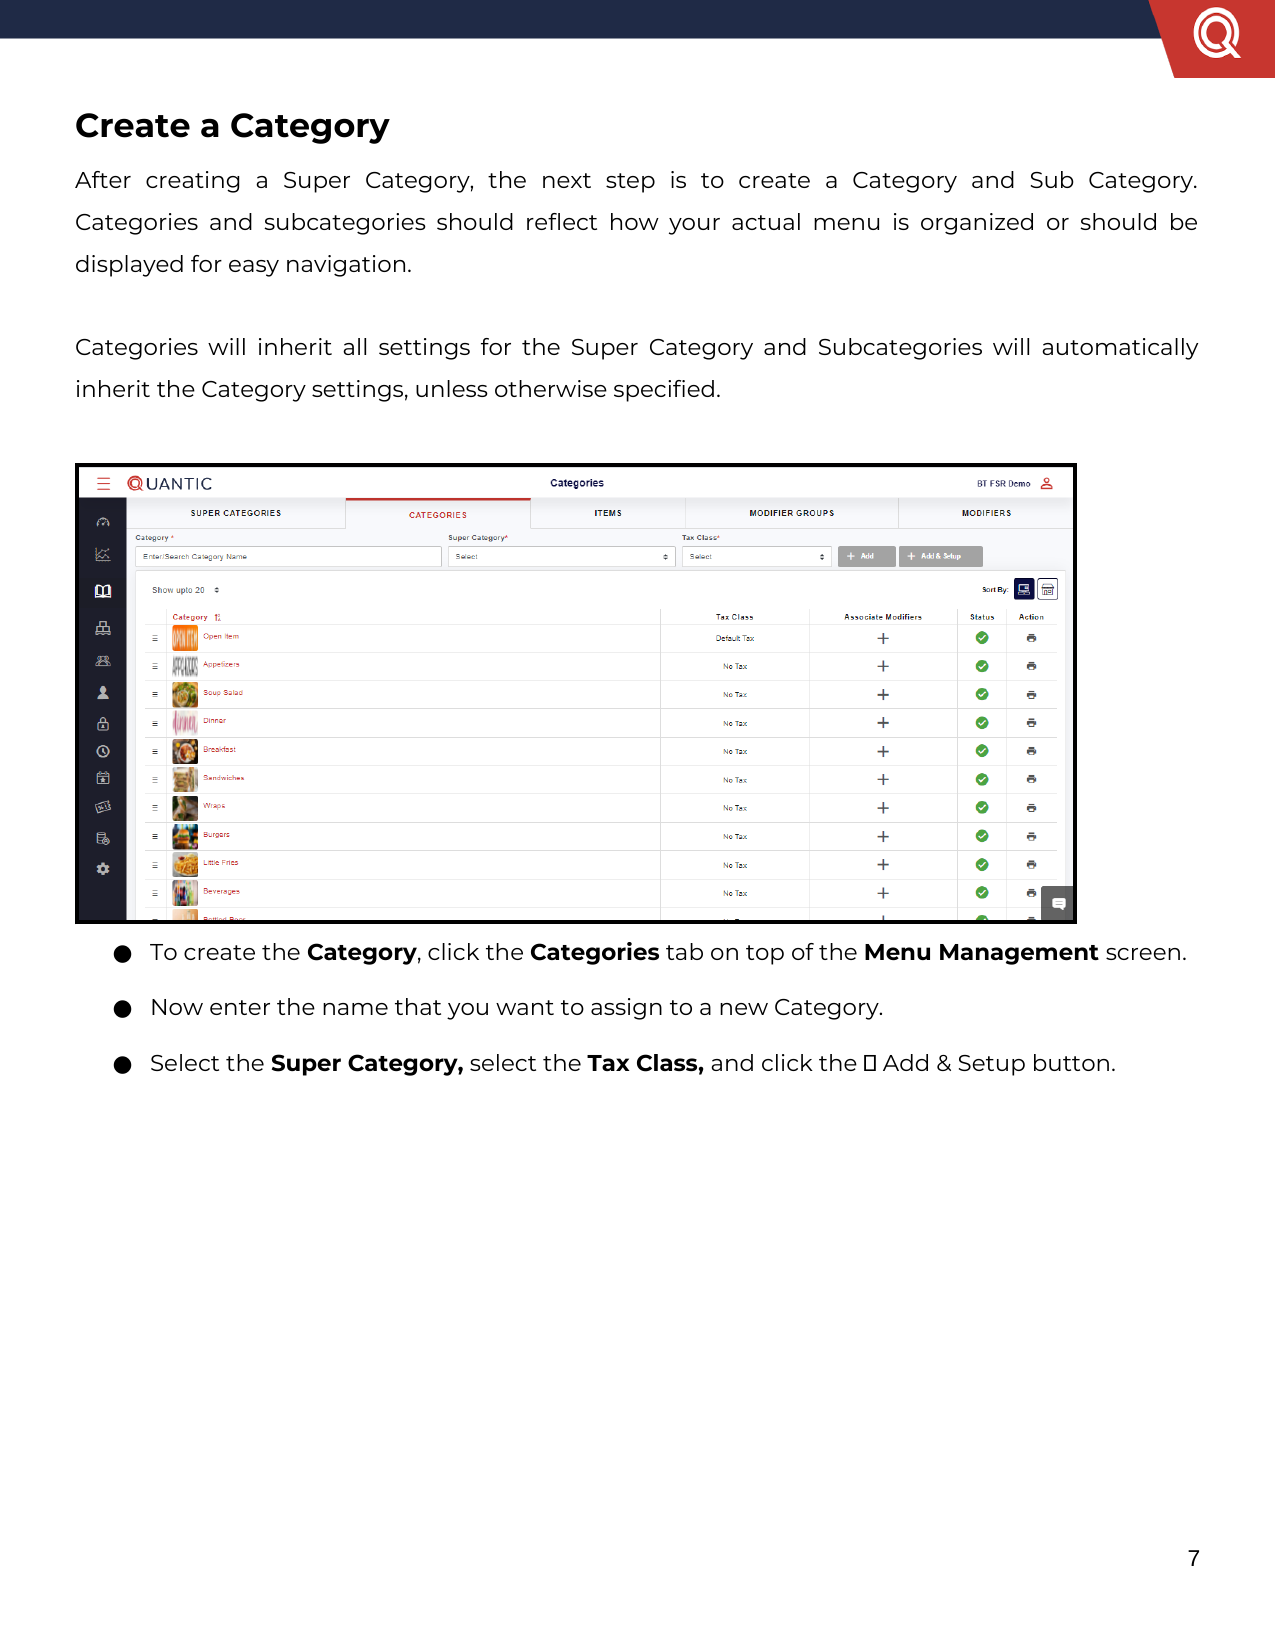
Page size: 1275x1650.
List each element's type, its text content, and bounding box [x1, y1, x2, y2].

text After creating a Super Category, the next step is to create a Category and Sub Category. Categories and subcategories should reflect how your actual menu is organized or should be displayed for easy navigation. [75, 166, 1200, 278]
text Categories will inherit all settings for the Super Category and Subcategories will automatically inherit the Category settings, unless otherwise specified. [75, 334, 1200, 403]
picture [0, 0, 1275, 78]
list To create the Category, click the Categories tab on top of the Menu Management screen. [112, 938, 1200, 966]
list Select the Super Category, select the Tax Class, and click the ➕ Add & Setup button. [112, 1049, 1200, 1077]
picture [79, 467, 1073, 920]
list Now enter the name that you want to assign to a new Category. [112, 993, 1200, 1021]
subtitle Create a Category [75, 105, 1200, 146]
